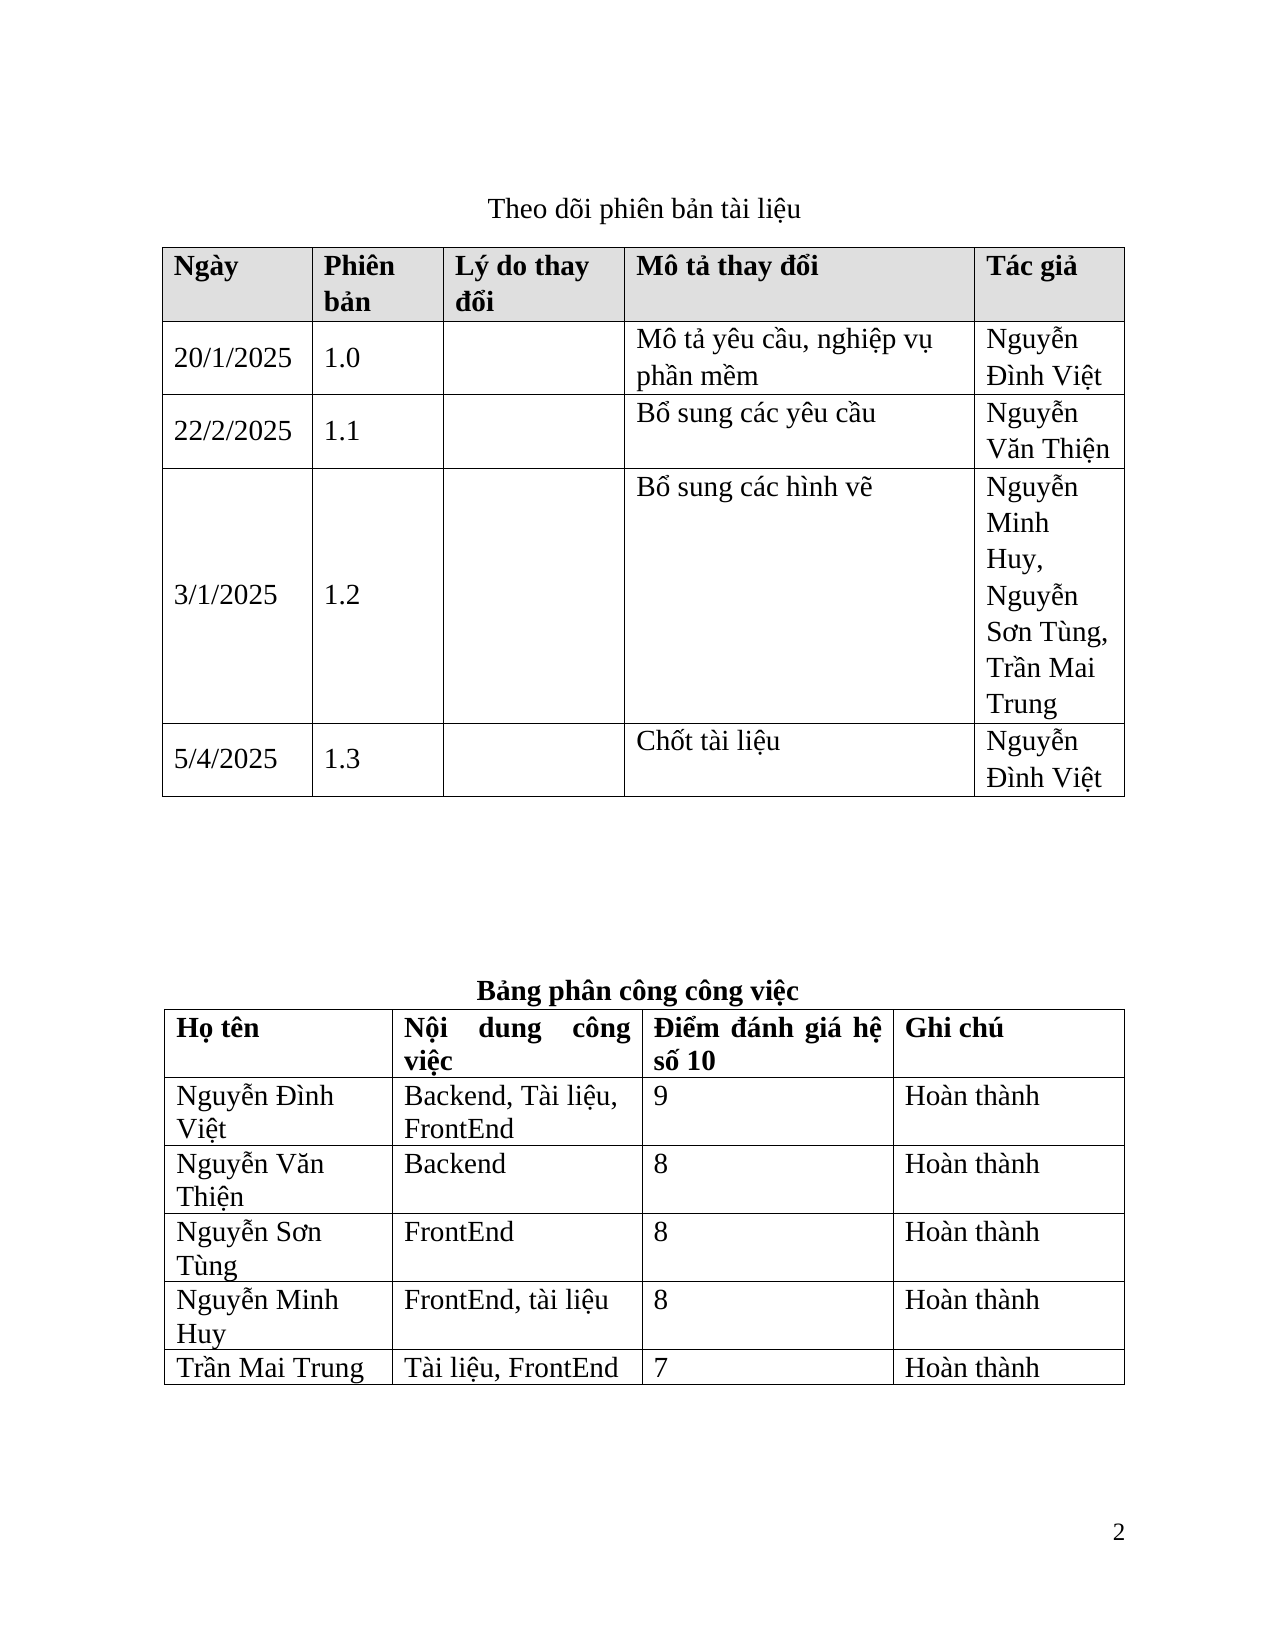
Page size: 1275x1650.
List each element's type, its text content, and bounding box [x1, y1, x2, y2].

table_cell Hoàn thành [894, 1214, 1124, 1281]
table_cell Hoàn thành [894, 1078, 1124, 1145]
table_cell [444, 469, 624, 722]
table_cell Chốt tài liệu [625, 724, 974, 796]
table_cell Nguyễn Sơn Tùng [165, 1214, 392, 1281]
table_cell Backend [393, 1146, 642, 1213]
table_cell [444, 724, 624, 796]
table_cell Nguyễn Minh Huy, Nguyễn Sơn Tùng, Trần Mai Trung [975, 469, 1124, 722]
table_cell Nguyễn Đình Việt [975, 322, 1124, 394]
table_cell Nguyễn Minh Huy [165, 1282, 392, 1349]
table_cell 9 [643, 1078, 893, 1145]
table_cell FrontEnd [393, 1214, 642, 1281]
table_header Điểm đánh giá hệ số 10 [643, 1010, 893, 1077]
table_cell Nguyễn Đình Việt [975, 724, 1124, 796]
table_cell Hoàn thành [894, 1146, 1124, 1213]
table_cell FrontEnd, tài liệu [393, 1282, 642, 1349]
table_cell Hoàn thành [894, 1282, 1124, 1349]
table_cell Hoàn thành [894, 1350, 1124, 1384]
table_cell 22/2/2025 [163, 395, 312, 468]
table_header Ghi chú [894, 1010, 1124, 1077]
table_cell Bổ sung các yêu cầu [625, 395, 974, 468]
table_cell [444, 322, 624, 394]
table_cell Bổ sung các hình vẽ [625, 469, 974, 722]
table_cell 5/4/2025 [163, 724, 312, 796]
table_header Phiên bản [313, 248, 443, 321]
table_cell Nguyễn Văn Thiện [975, 395, 1124, 468]
table_cell 1.3 [313, 724, 443, 796]
table_header Họ tên [165, 1010, 392, 1077]
table_cell 1.1 [313, 395, 443, 468]
table_cell [444, 395, 624, 468]
table_cell 7 [643, 1350, 893, 1384]
table_cell 8 [643, 1214, 893, 1281]
table_cell 8 [643, 1146, 893, 1213]
table_header Nội dung công việc [393, 1010, 642, 1077]
table_cell Trần Mai Trung [165, 1350, 392, 1384]
table_header Tác giả [975, 248, 1124, 321]
table_cell 3/1/2025 [163, 469, 312, 722]
table_cell 1.2 [313, 469, 443, 722]
table_cell Nguyễn Văn Thiện [165, 1146, 392, 1213]
table_cell Mô tả yêu cầu, nghiệp vụ phần mềm [625, 322, 974, 394]
table_cell Tài liệu, FrontEnd [393, 1350, 642, 1384]
table_cell 20/1/2025 [163, 322, 312, 394]
table_cell Nguyễn Đình Việt [165, 1078, 392, 1145]
table_cell 8 [643, 1282, 893, 1349]
table_cell 1.0 [313, 322, 443, 394]
table_header Lý do thay đổi [444, 248, 624, 321]
table_cell Backend, Tài liệu, FrontEnd [393, 1078, 642, 1145]
table_header Mô tả thay đổi [625, 248, 974, 321]
table_header Ngày [163, 248, 312, 321]
text Theo dõi phiên bản tài liệu [163, 191, 1125, 224]
text Bảng phân công công việc [150, 973, 1125, 1007]
